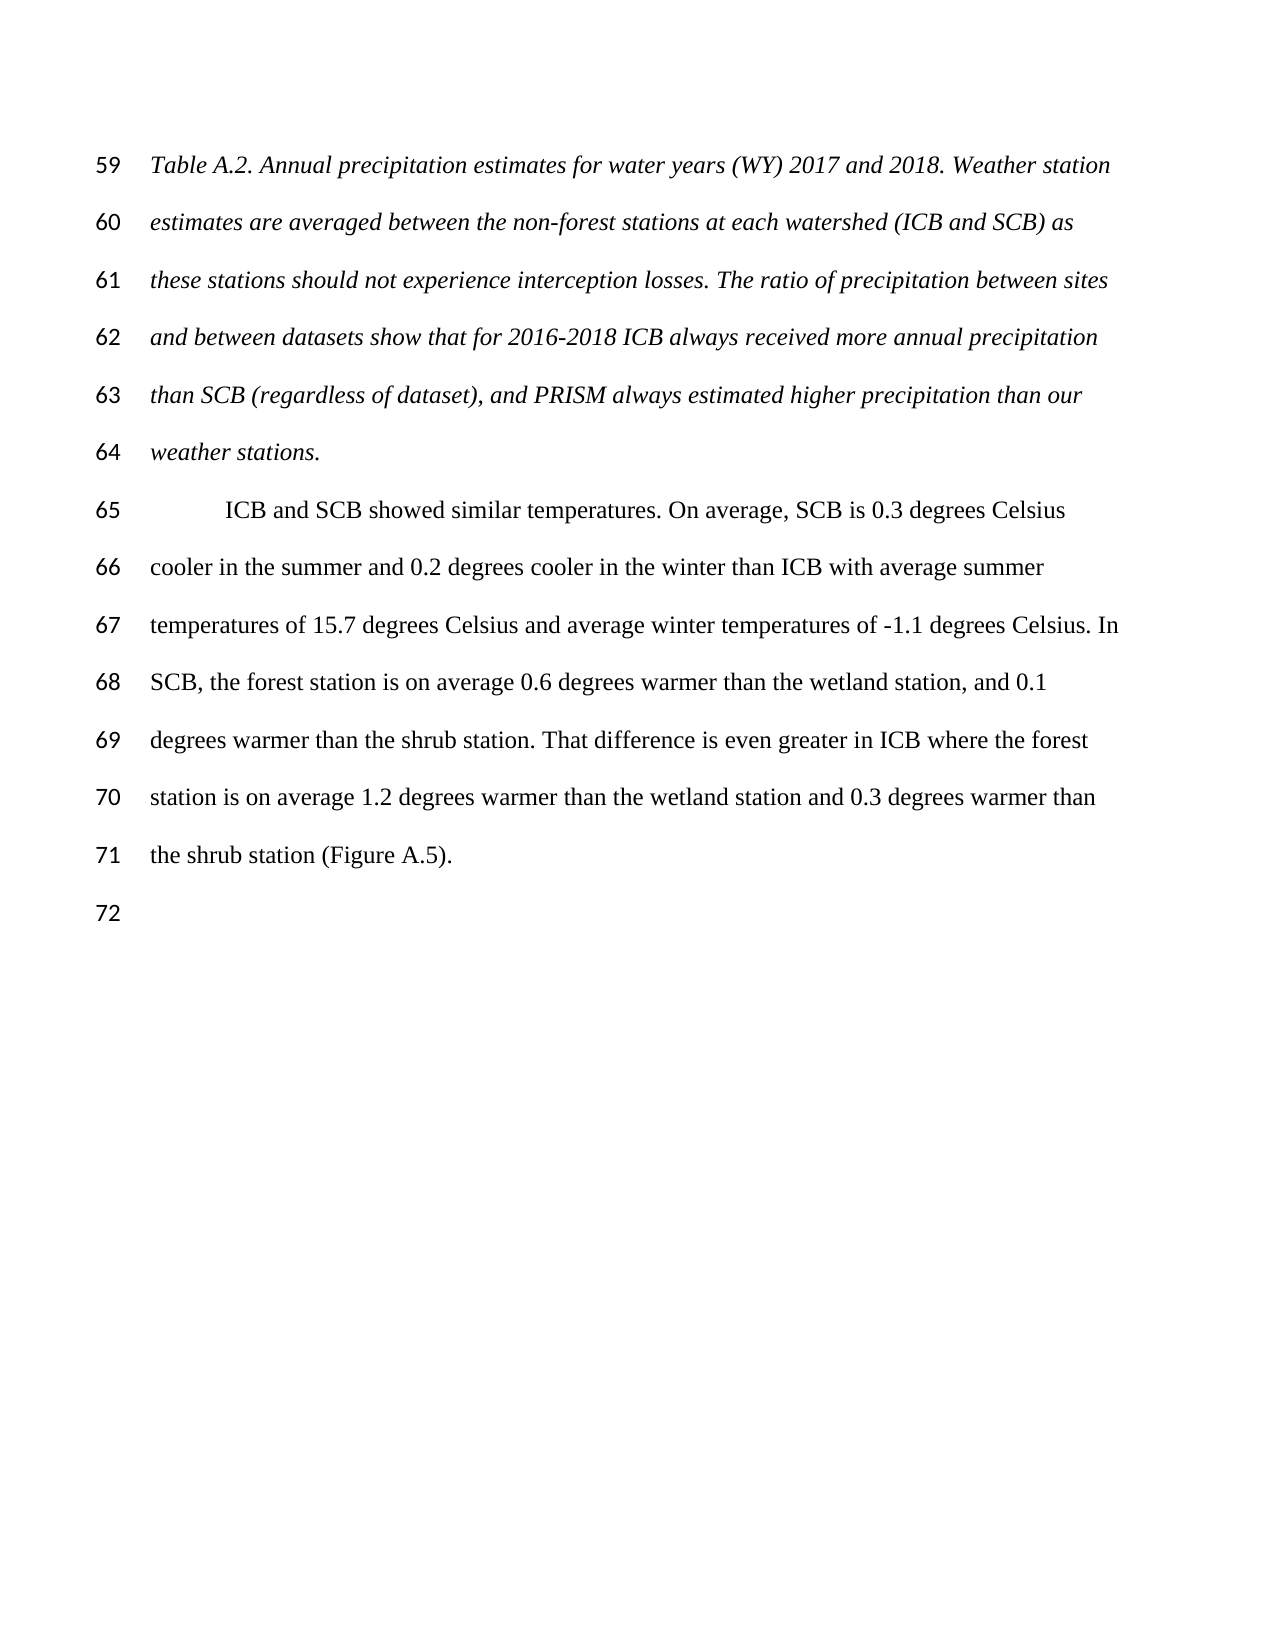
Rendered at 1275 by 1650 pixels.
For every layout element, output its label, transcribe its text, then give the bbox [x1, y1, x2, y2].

text Table A.2. Annual precipitation estimates for water years (WY) 2017 and 2018. Weather station estimates are averaged between the non-forest stations at each watershed (ICB and SCB) as these stations should not experience interception losses. The ratio of precipitation between sites and between datasets show that for 2016-2018 ICB always received more annual precipitation than SCB (regardless of dataset), and PRISM always estimated higher precipitation than our weather stations. [150, 150, 1125, 466]
text ICB and SCB showed similar temperatures. On average, SCB is 0.3 degrees Celsius cooler in the summer and 0.2 degrees cooler in the winter than ICB with average summer temperatures of 15.7 degrees Celsius and average winter temperatures of -1.1 degrees Celsius. In SCB, the forest station is on average 0.6 degrees warmer than the wetland station, and 0.1 degrees warmer than the shrub station. That difference is even greater in ICB where the forest station is on average 1.2 degrees warmer than the wetland station and 0.3 degrees warmer than the shrub station (Figure A.5). [150, 495, 1125, 869]
